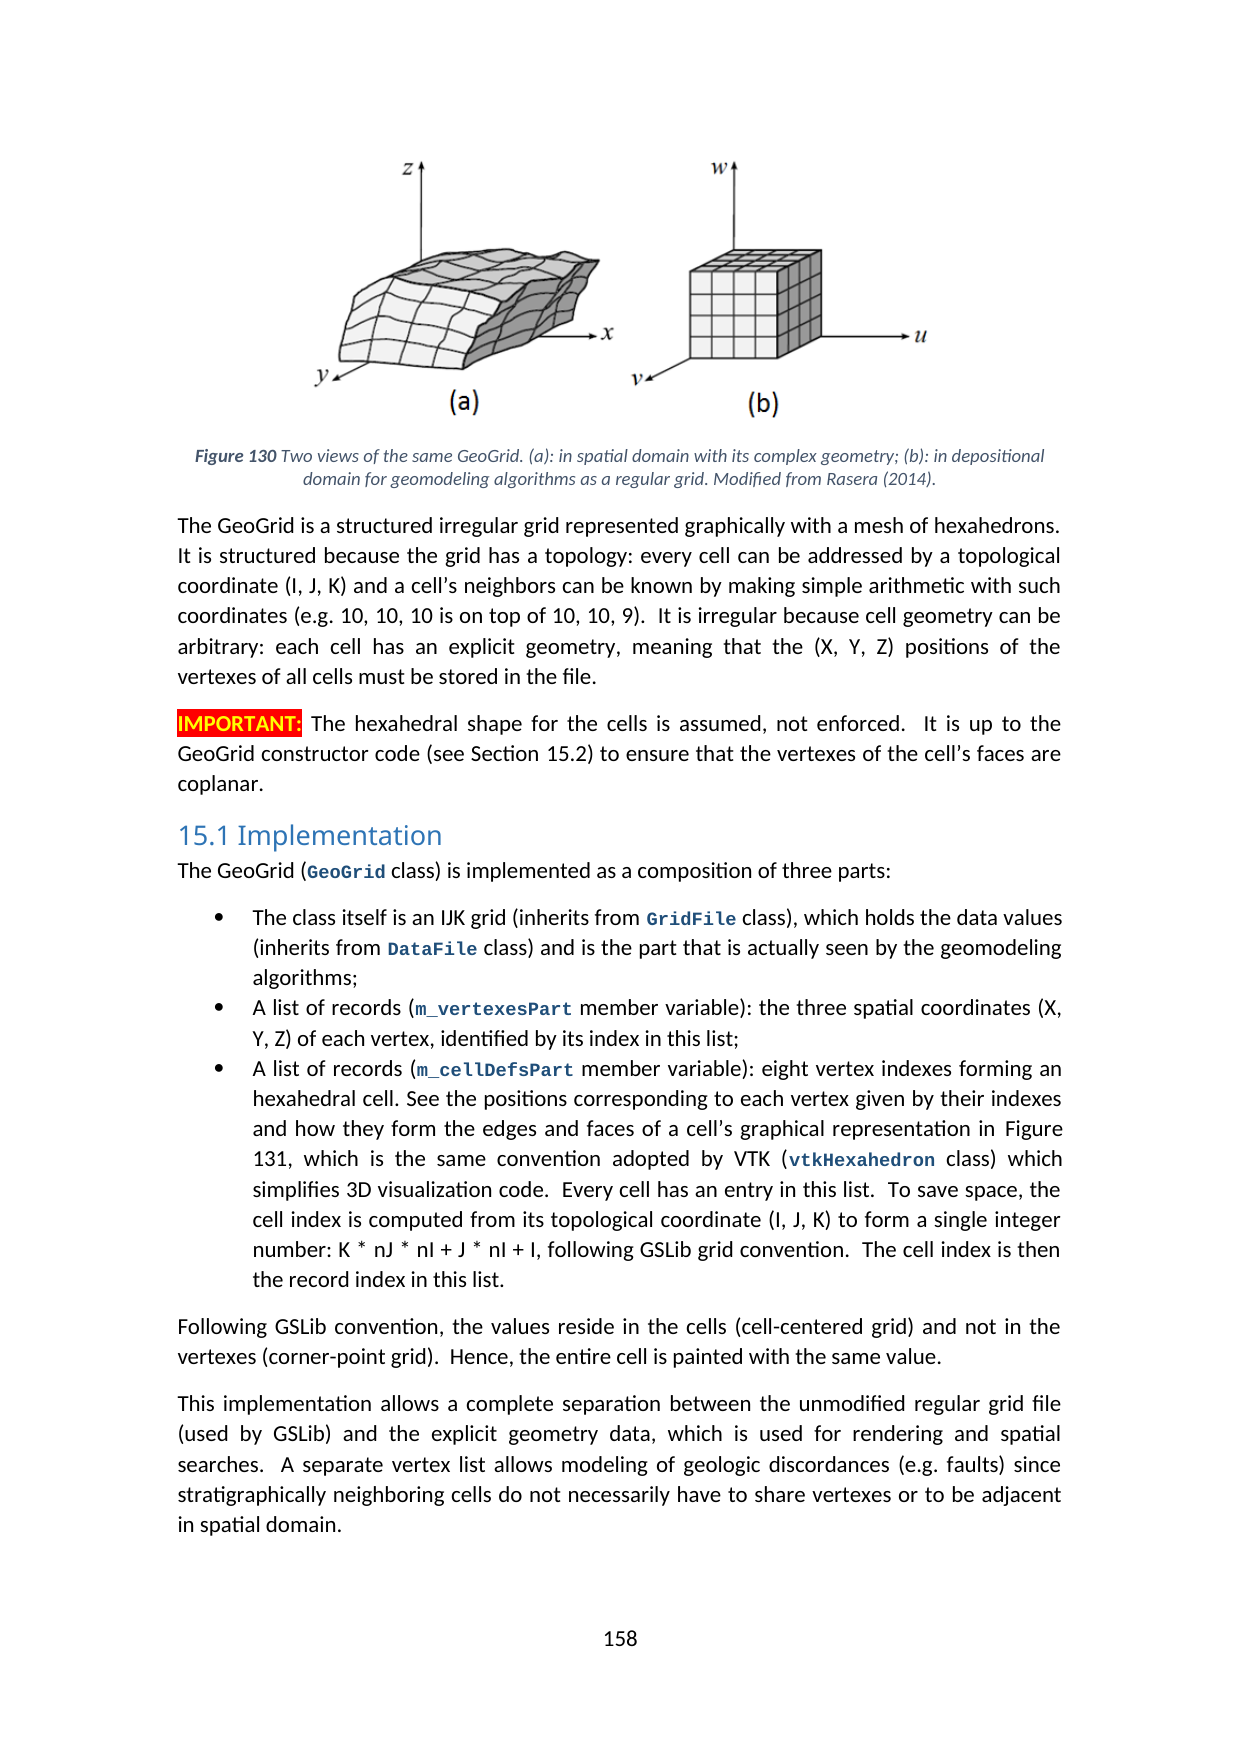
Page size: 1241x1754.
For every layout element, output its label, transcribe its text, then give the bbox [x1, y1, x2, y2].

text The GeoGrid is a structured irregular grid represented graphically with a mesh of hexahedrons. It is structured because the grid has a topology: every cell can be addressed by a topological coordinate (I, J, K) and a cell’s neighbors can be known by making simple arithmetic with such coordinates (e.g. 10, 10, 10 is on top of 10, 10, 9). It is irregular because cell geometry can be arbitrary: each cell has an explicit geometry, meaning that the (X, Y, Z) positions of the vertexes of all cells must be stored in the file. [177, 511, 1063, 690]
picture [300, 147, 940, 426]
text IMPORTANT: The hexahedral shape for the cells is assumed, not enforced. It is up to the GeoGrid constructor code (see Section 15.2) to ensure that the vertexes of the cell’s faces are coplanar. [177, 709, 1063, 797]
list The class itself is an IJK grid (inherits from GridFile class), which holds the data values (inherits from DataFile class) and is the part that is actually seen by the geomodeling algorithms; [215, 903, 1063, 991]
text Following GSLib convention, the values reside in the cells (cell-centered grid) and not in the vertexes (corner-point grid). Hence, the entire cell is painted with the same value. [177, 1312, 1063, 1370]
text The GeoGrid (GeoGrid class) is implemented as a composition of three parts: [177, 856, 1063, 884]
list A list of records (m_cellDefsPart member variable): eight vertex indexes forming an hexahedral cell. See the positions corresponding to each vertex given by their indexes and how they form the edges and faces of a cell’s graphical representation in Figure 130, which is the same convention adopted by VTK (vtkHexahedron class) which simplifies 3D visualization code. Every cell has an entry in this list. To save space, the cell index is computed from its topological coordinate (I, J, K) to form a single integer number: K * nJ * nI + J * nI + I, following GSLib grid convention. The cell index is then the record index in this list. [215, 1054, 1063, 1293]
text Figure 130 Two views of the same GeoGrid. (a): in spatial domain with its complex geometry; (b): in depositional domain for geomodeling algorithms as a regular grid. Modified from Rasera (2014). [177, 444, 1063, 490]
text This implementation allows a complete separation between the unmodified regular grid file (used by GSLib) and the explicit geometry data, which is used for rendering and spatial searches. A separate vertex list allows modeling of geologic discordances (e.g. faults) since stratigraphically neighboring cells do not necessarily have to share vertexes or to be adjacent in spatial domain. [177, 1389, 1063, 1538]
list A list of records (m_vertexesPart member variable): the three spatial coordinates (X, Y, Z) of each vertex, identified by its index in this list; [215, 993, 1063, 1052]
subtitle Implementation [177, 816, 1063, 853]
